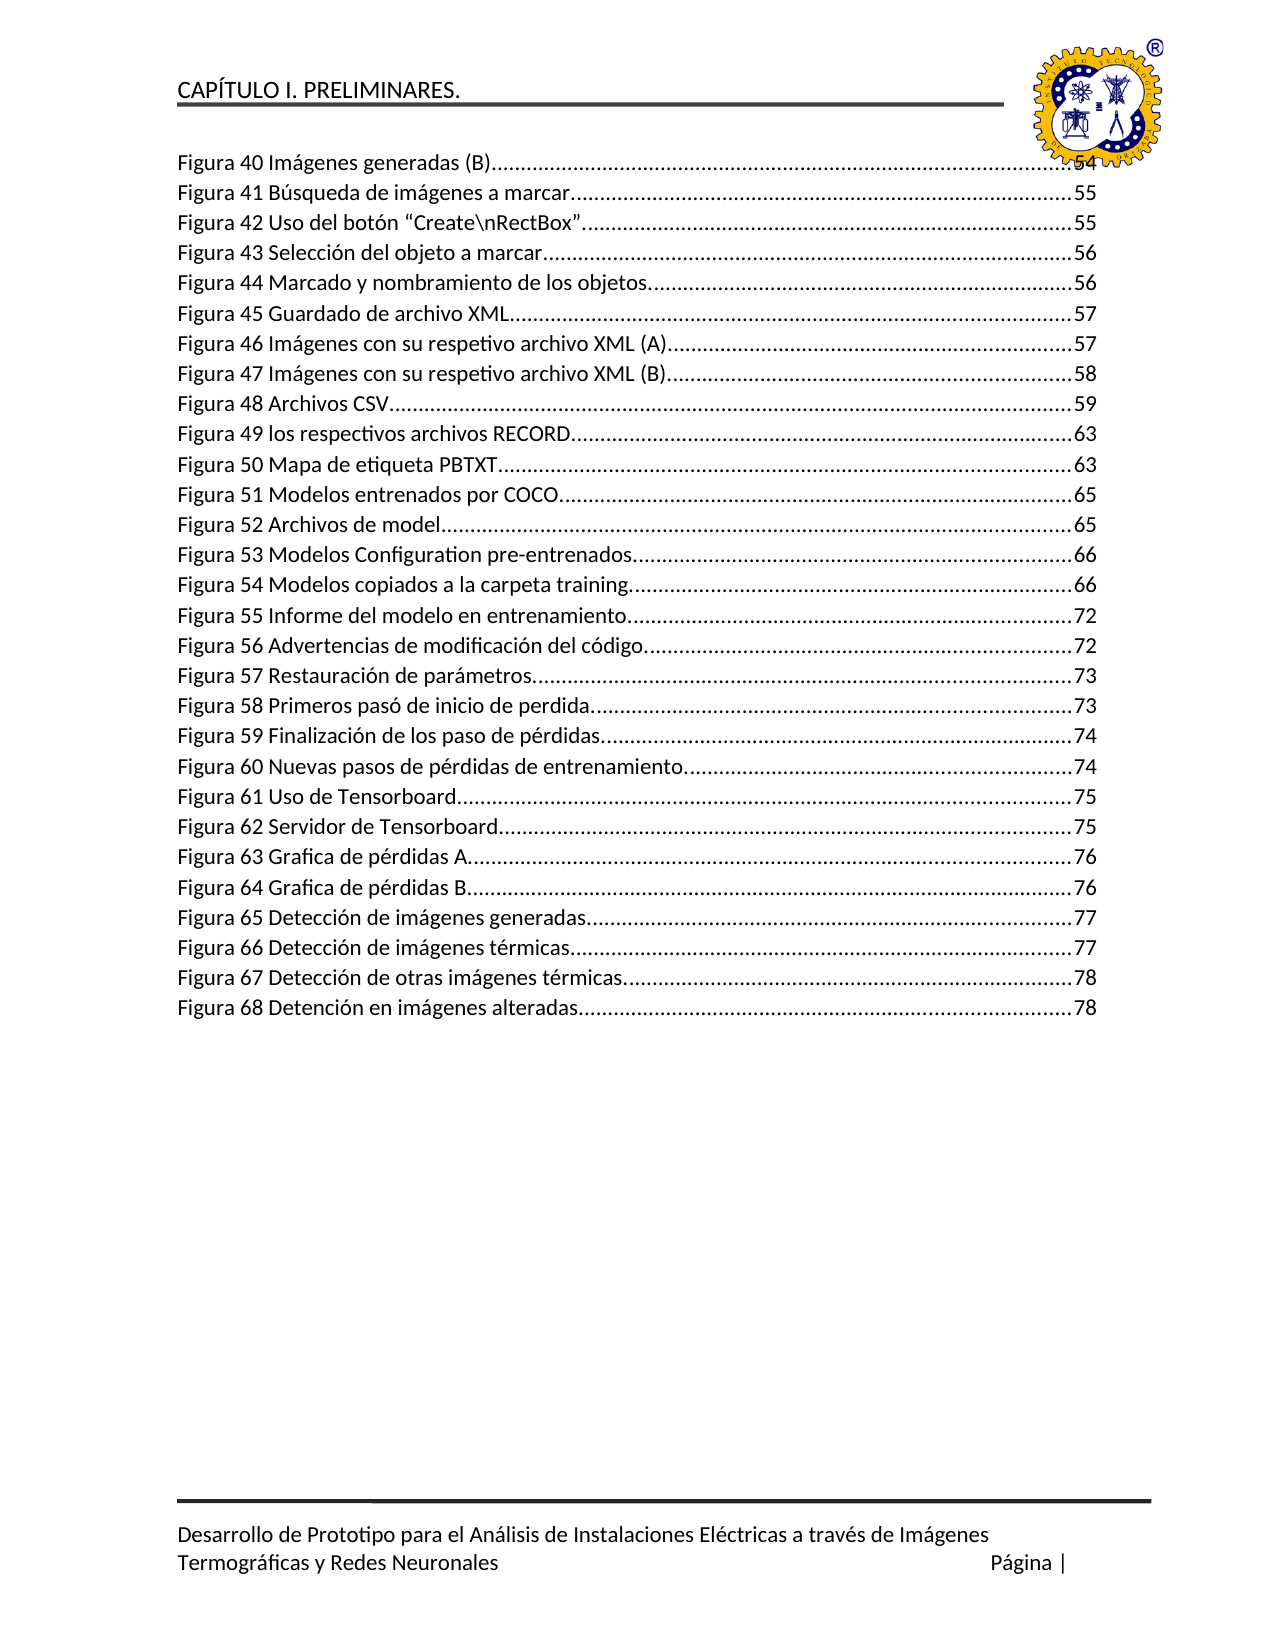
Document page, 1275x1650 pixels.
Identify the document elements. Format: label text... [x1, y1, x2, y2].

picture [1032, 34, 1164, 169]
text Figura 47 Imágenes con su respetivo archivo XML (B). 58 [177, 359, 1098, 387]
text Figura 43 Selección del objeto a marcar. 56 [177, 238, 1098, 266]
text Figura 48 Archivos CSV. 59 [177, 389, 1098, 417]
text Figura 51 Modelos entrenados por COCO. 65 [177, 480, 1098, 508]
text Figura 52 Archivos de model. 65 [177, 510, 1098, 538]
text Figura 60 Nuevas pasos de pérdidas de entrenamiento. 74 [177, 752, 1098, 780]
text Figura 49 los respectivos archivos RECORD. 63 [177, 419, 1098, 447]
text Figura 45 Guardado de archivo XML. 57 [177, 299, 1098, 327]
text Figura 41 Búsqueda de imágenes a marcar. 55 [177, 178, 1098, 206]
text Figura 66 Detección de imágenes térmicas. 77 [177, 933, 1098, 961]
text Figura 55 Informe del modelo en entrenamiento. 72 [177, 601, 1098, 629]
text Figura 64 Grafica de pérdidas B. 76 [177, 873, 1098, 901]
text Figura 58 Primeros pasó de inicio de perdida. 73 [177, 691, 1098, 719]
text Figura 44 Marcado y nombramiento de los objetos. 56 [177, 268, 1098, 296]
text Figura 50 Mapa de etiqueta PBTXT. 63 [177, 450, 1098, 478]
text Figura 54 Modelos copiados a la carpeta training. 66 [177, 571, 1098, 598]
text Figura 42 Uso del botón “Create\nRectBox”. 55 [177, 208, 1098, 236]
text Figura 61 Uso de Tensorboard. 75 [177, 782, 1098, 810]
text Figura 59 Finalización de los paso de pérdidas. 74 [177, 722, 1098, 749]
text Figura 53 Modelos Configuration pre-entrenados. 66 [177, 540, 1098, 568]
text Figura 65 Detección de imágenes generadas. 77 [177, 903, 1098, 931]
text Figura 57 Restauración de parámetros. 73 [177, 661, 1098, 689]
text Figura 62 Servidor de Tensorboard. 75 [177, 812, 1098, 840]
text Figura 56 Advertencias de modificación del código. 72 [177, 631, 1098, 659]
text Figura 67 Detección de otras imágenes térmicas. 78 [177, 963, 1098, 991]
text Figura 46 Imágenes con su respetivo archivo XML (A). 57 [177, 329, 1098, 357]
text Figura 63 Grafica de pérdidas A. 76 [177, 842, 1098, 870]
text Figura 40 Imágenes generadas (B). 54 [177, 148, 1098, 176]
text Figura 68 Detención en imágenes alteradas. 78 [177, 993, 1098, 1021]
